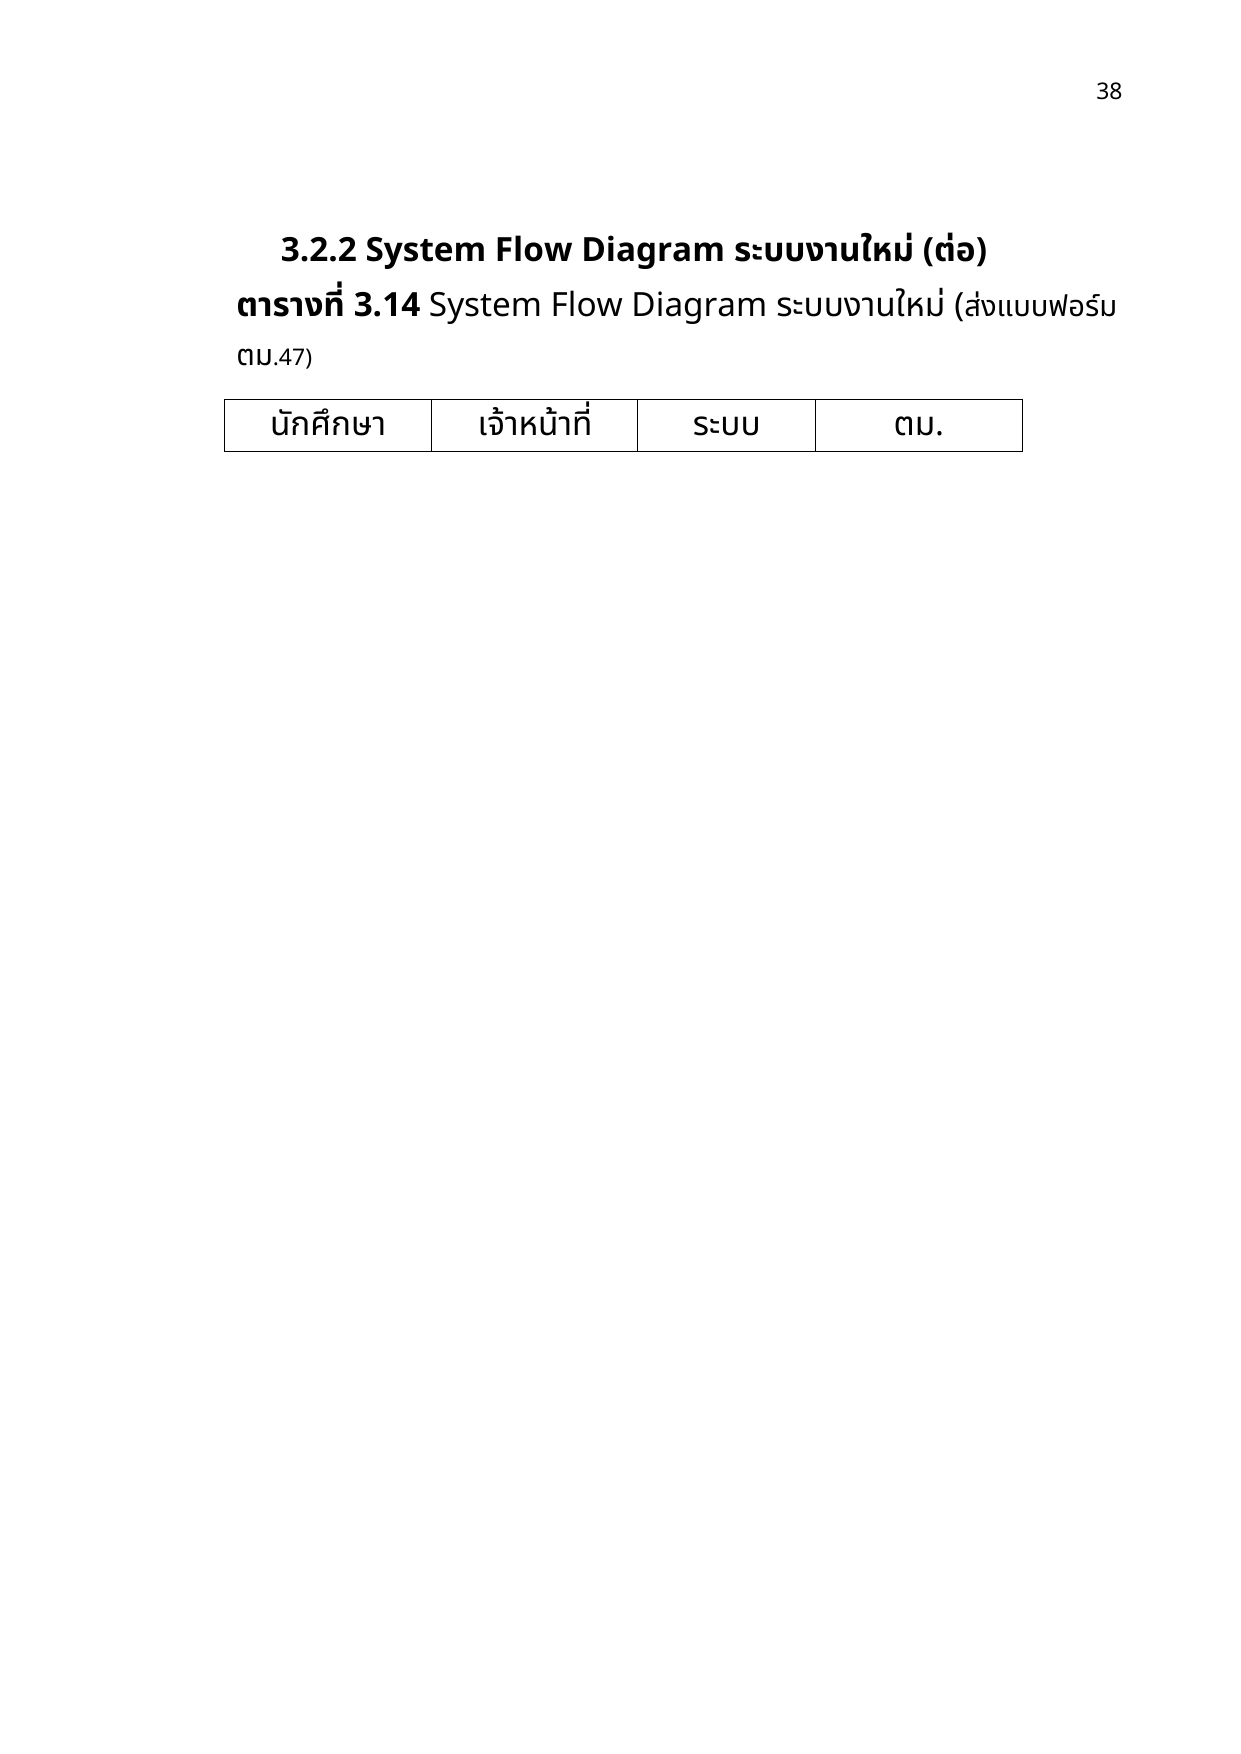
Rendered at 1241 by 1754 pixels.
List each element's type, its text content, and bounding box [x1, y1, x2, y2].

table_header ระบบ [638, 400, 815, 451]
table_header ตม. [816, 400, 1022, 451]
text ตารางที่ 3.14 System Flow Diagram ระบบงานใหม่ (ส่งแบบฟอร์ม ตม.47) [236, 281, 1122, 379]
text 3.2.2 System Flow Diagram ระบบงานใหม่ (ต่อ) [236, 226, 1122, 277]
table_header นักศึกษา [225, 400, 431, 451]
table_header เจ้าหน้าที่ [432, 400, 637, 451]
